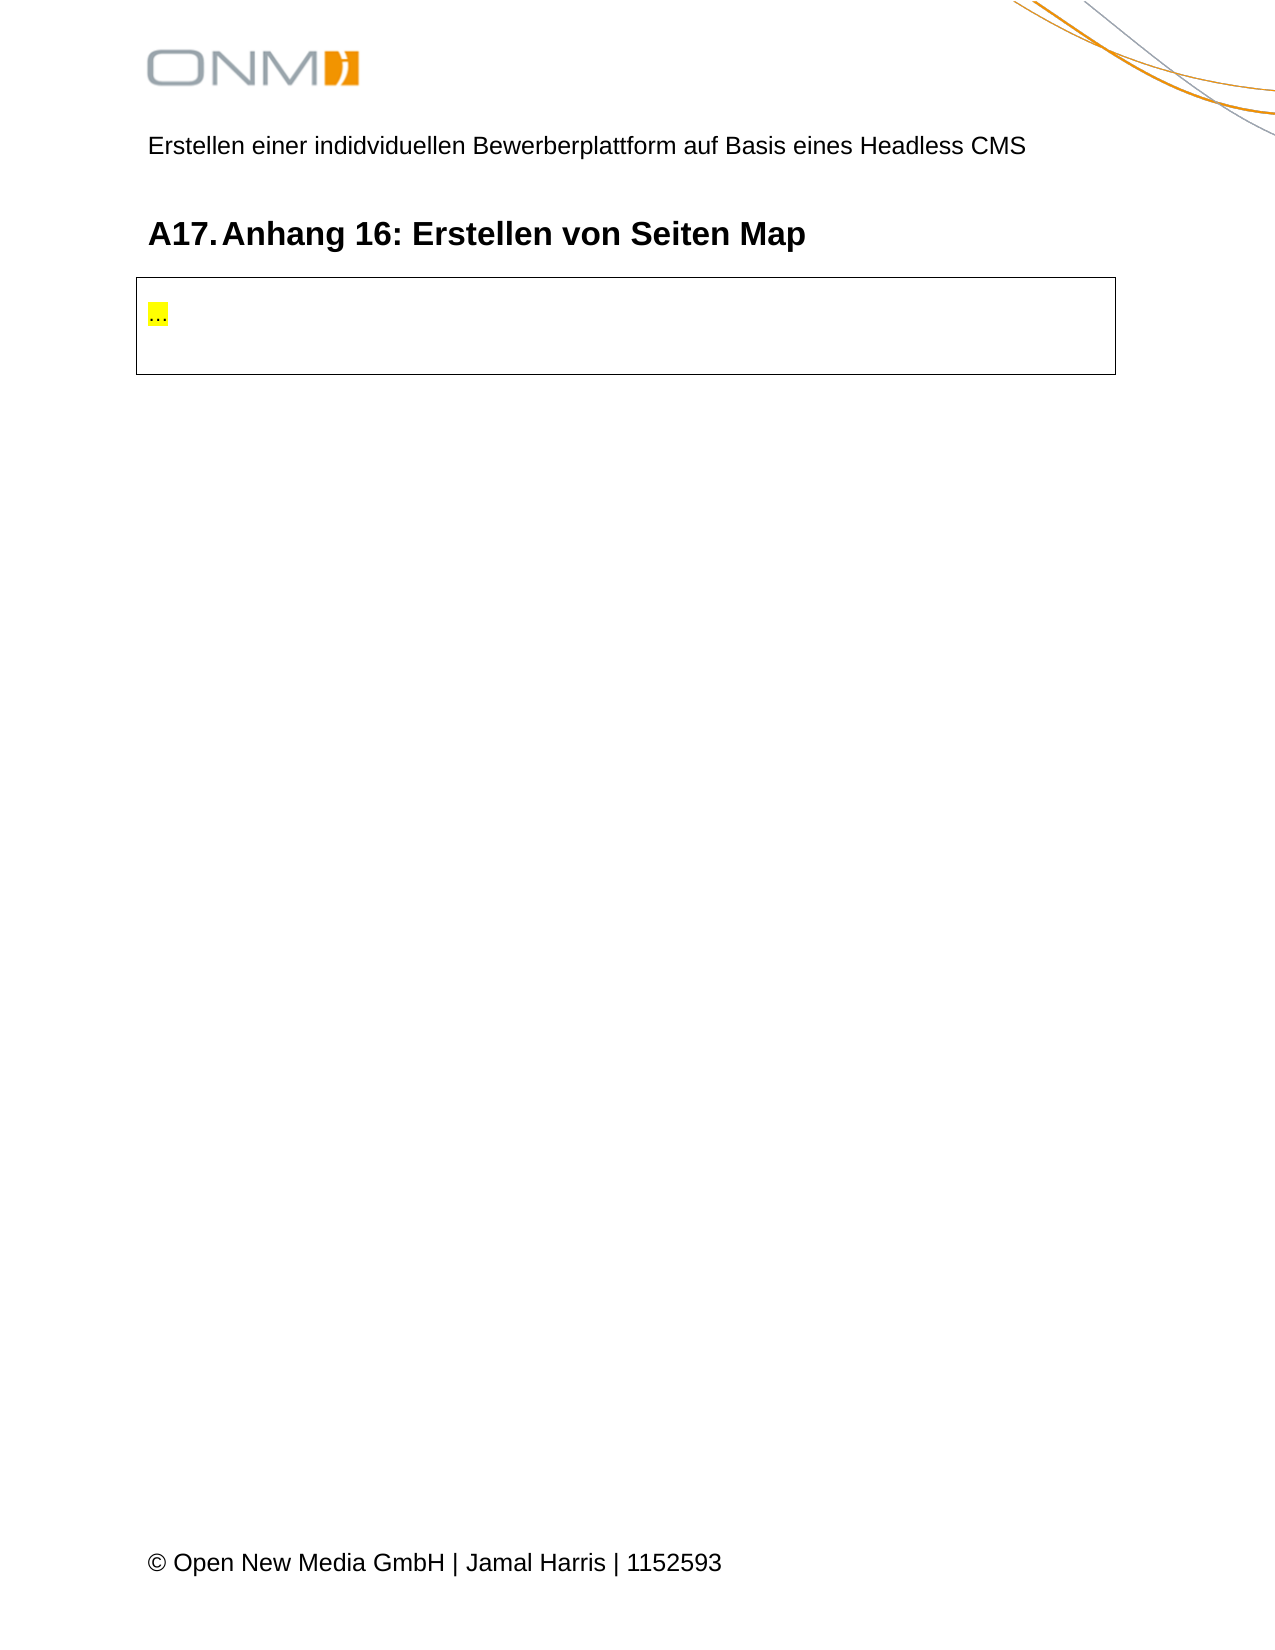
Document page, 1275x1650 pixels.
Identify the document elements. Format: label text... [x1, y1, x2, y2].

picture [1000, 1, 1275, 147]
text Anhang 16: Erstellen von Seiten Map [148, 214, 1127, 252]
picture [116, 0, 413, 104]
table_header … [137, 278, 1115, 374]
